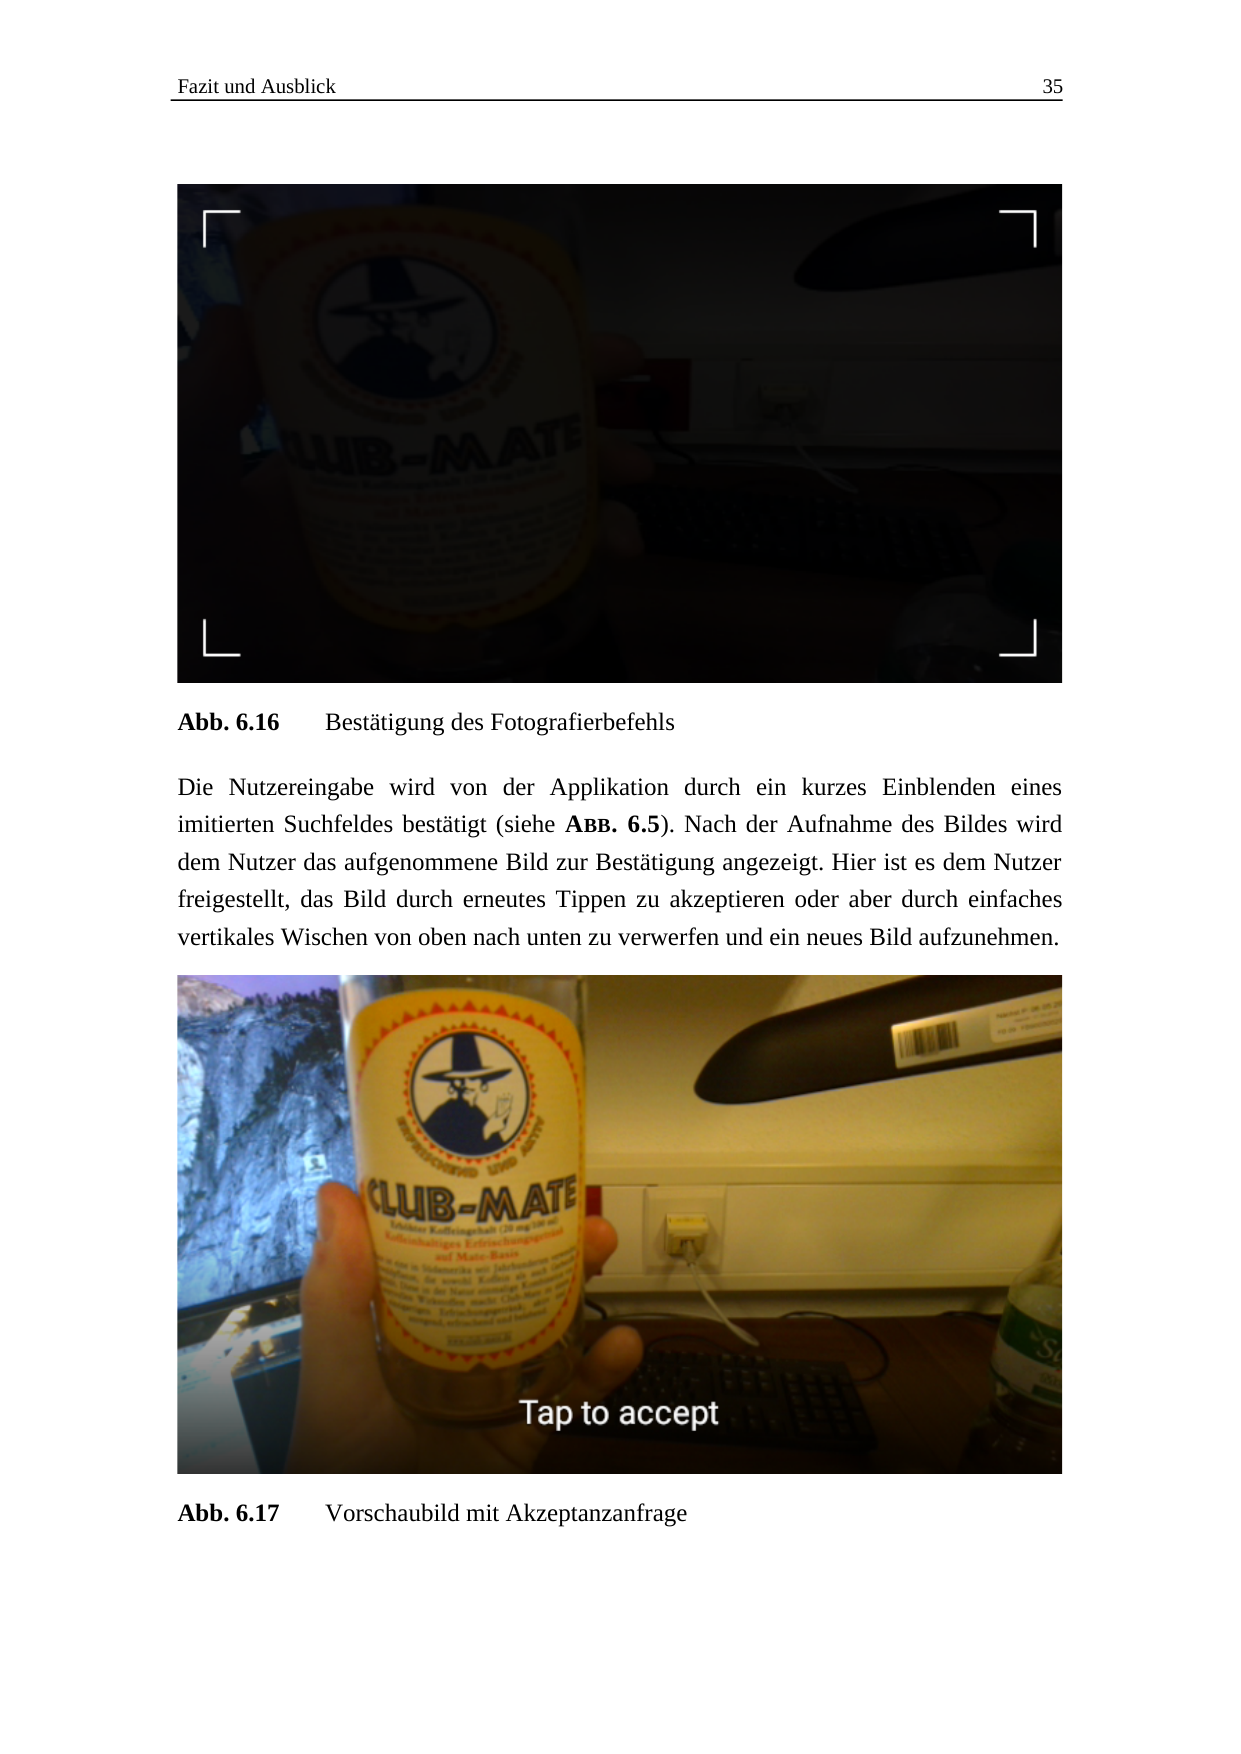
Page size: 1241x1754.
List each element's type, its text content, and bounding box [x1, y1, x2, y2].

picture [177, 975, 1063, 1474]
picture [177, 184, 1063, 683]
text Die Nutzereingabe wird von der Applikation durch ein kurzes Einblenden eines imitierten Suchfeldes bestätigt (siehe Abb. 6.5). Nach der Aufnahme des Bildes wird dem Nutzer das aufgenommene Bild zur Bestätigung angezeigt. Hier ist es dem Nutzer freigestellt, das Bild durch erneutes Tippen zu akzeptieren oder aber durch einfaches vertikales Wischen von oben nach unten zu verwerfen und ein neues Bild aufzunehmen. [177, 763, 1063, 950]
